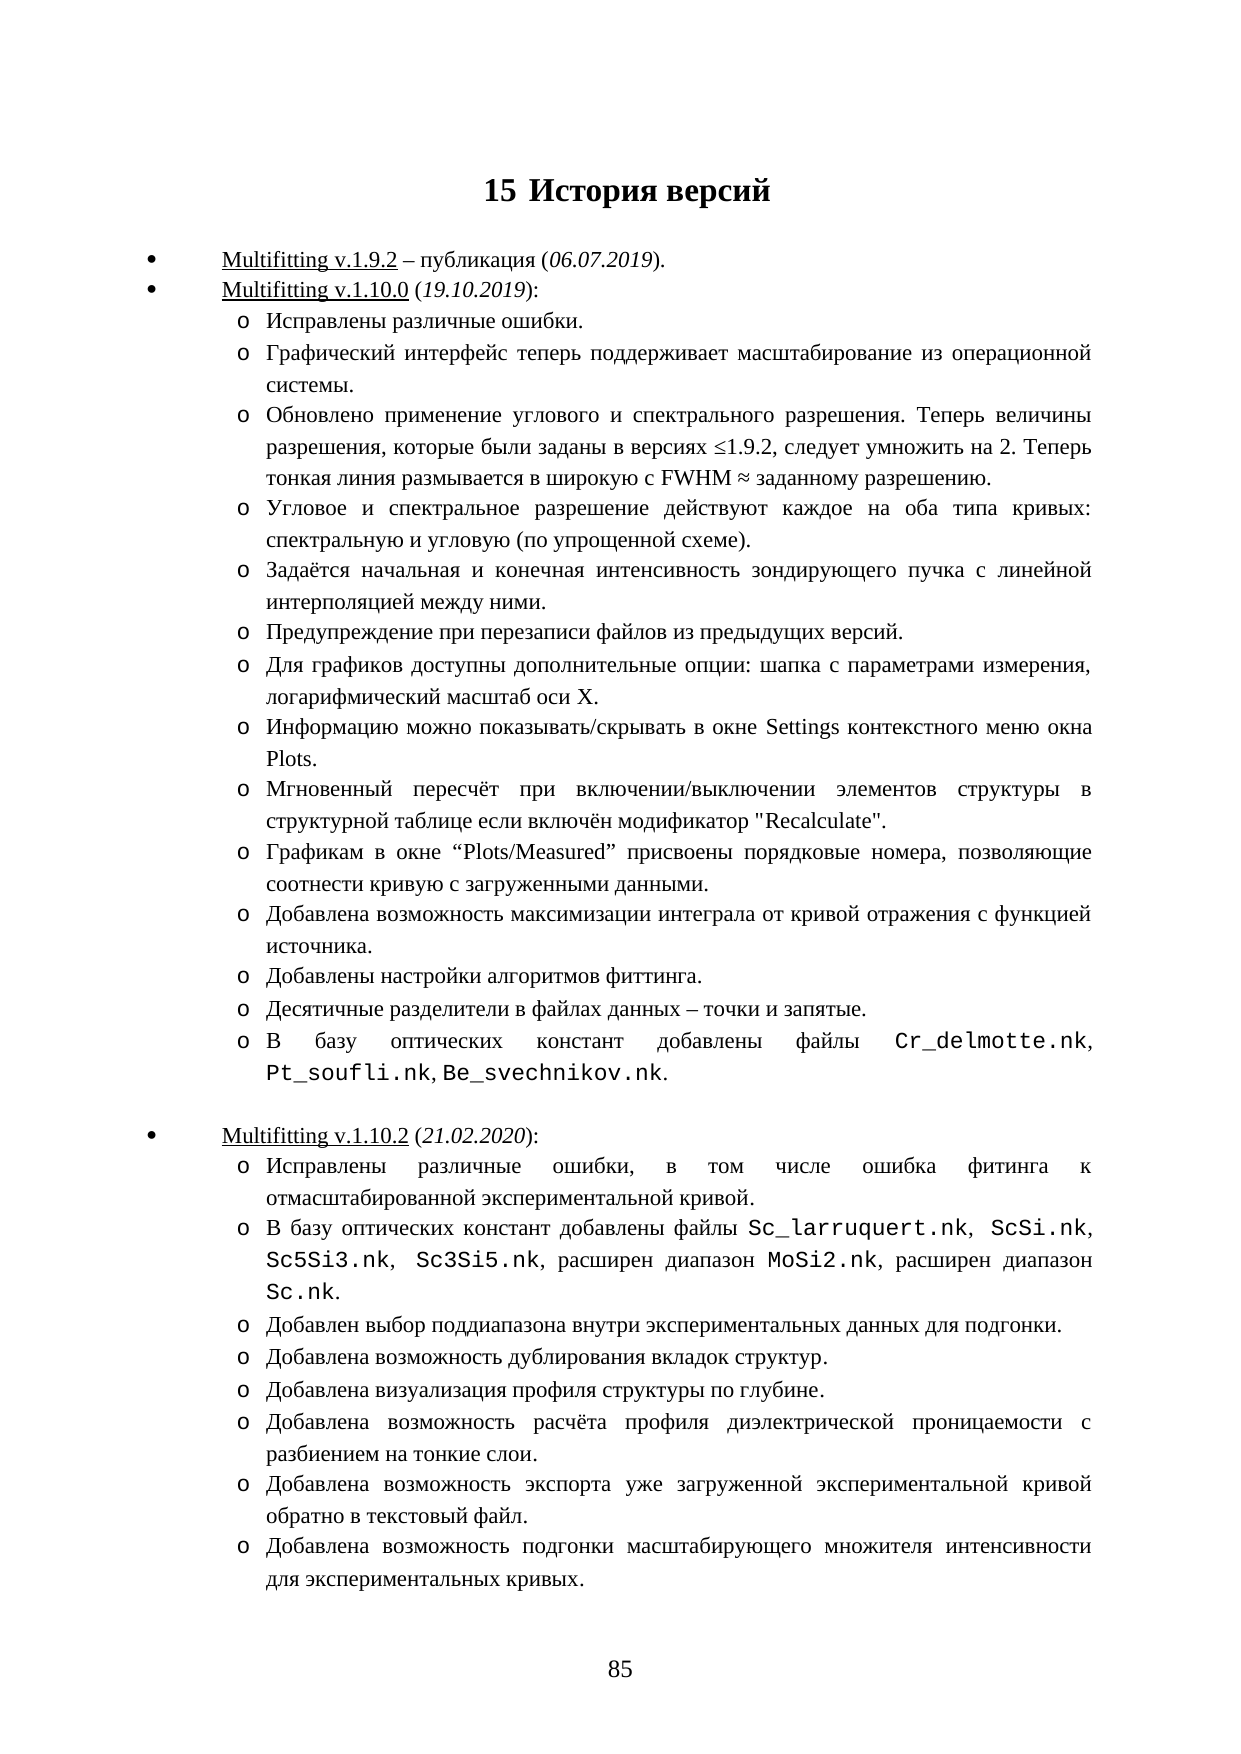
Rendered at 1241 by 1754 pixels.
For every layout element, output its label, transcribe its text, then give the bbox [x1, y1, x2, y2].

list Графикам в окне “Plots/Measured” присвоены порядковые номера, позволяющие соотнести кривую с загруженными данными. [236, 838, 1093, 896]
list Multifitting v.1.9.2 – публикация (06.07.2019). [148, 246, 1093, 273]
list Добавлена возможность экспорта уже загруженной экспериментальной кривой обратно в текстовый файл. [236, 1470, 1093, 1529]
list Десятичные разделители в файлах данных – точки и запятые. [236, 995, 1093, 1023]
list Мгновенный пересчёт при включении/выключении элементов структуры в структурной таблице если включён модификатор "Recalculate". [236, 775, 1093, 834]
list Добавлена визуализация профиля структуры по глубине. [236, 1376, 1093, 1404]
list Задаётся начальная и конечная интенсивность зондирующего пучка с линейной интерполяцией между ними. [236, 556, 1093, 614]
list В базу оптических констант добавлены файлы Cr_delmotte.nk, Pt_soufli.nk, Be_svechnikov.nk. [236, 1027, 1093, 1087]
list Multifitting v.1.10.0 (19.10.2019): [148, 276, 1093, 303]
list Добавлена возможность расчёта профиля диэлектрической проницаемости с разбиением на тонкие слои. [236, 1408, 1093, 1466]
list Multifitting v.1.10.2 (21.02.2020): [148, 1122, 1093, 1148]
list Графический интерфейс теперь поддерживает масштабирование из операционной системы. [236, 339, 1093, 397]
list В базу оптических констант добавлены файлы Sc_larruquert.nk, ScSi.nk, Sc5Si3.nk, Sc3Si5.nk, расширен диапазон MoSi2.nk, расширен диапазон Sc.nk. [236, 1214, 1093, 1307]
list Исправлены различные ошибки, в том числе ошибка фитинга к отмасштабированной экспериментальной кривой. [236, 1152, 1093, 1210]
list Для графиков доступны дополнительные опции: шапка с параметрами измерения, логарифмический масштаб оси X. [236, 651, 1093, 709]
list Добавлена возможность подгонки масштабирующего множителя интенсивности для экспериментальных кривых. [236, 1533, 1093, 1591]
list Добавлена возможность максимизации интеграла от кривой отражения с функцией источника. [236, 900, 1093, 958]
list Добавлен выбор поддиапазона внутри экспериментальных данных для подгонки. [236, 1311, 1093, 1339]
list Добавлены настройки алгоритмов фиттинга. [236, 962, 1093, 991]
list Предупреждение при перезаписи файлов из предыдущих версий. [236, 618, 1093, 647]
list Добавлена возможность дублирования вкладок структур. [236, 1343, 1093, 1371]
list Исправлены различные ошибки. [236, 307, 1093, 335]
list Обновлено применение углового и спектрального разрешения. Теперь величины разрешения, которые были заданы в версиях ≤1.9.2, следует умножить на 2. Теперь тонкая линия размывается в широкую с FWHM ≈ заданному разрешению. [236, 401, 1093, 490]
list Информацию можно показывать/скрывать в окне Settings контекстного меню окна Plots. [236, 713, 1093, 772]
subtitle История версий [178, 170, 1093, 209]
list Угловое и спектральное разрешение действуют каждое на оба типа кривых: спектральную и угловую (по упрощенной схеме). [236, 494, 1093, 552]
